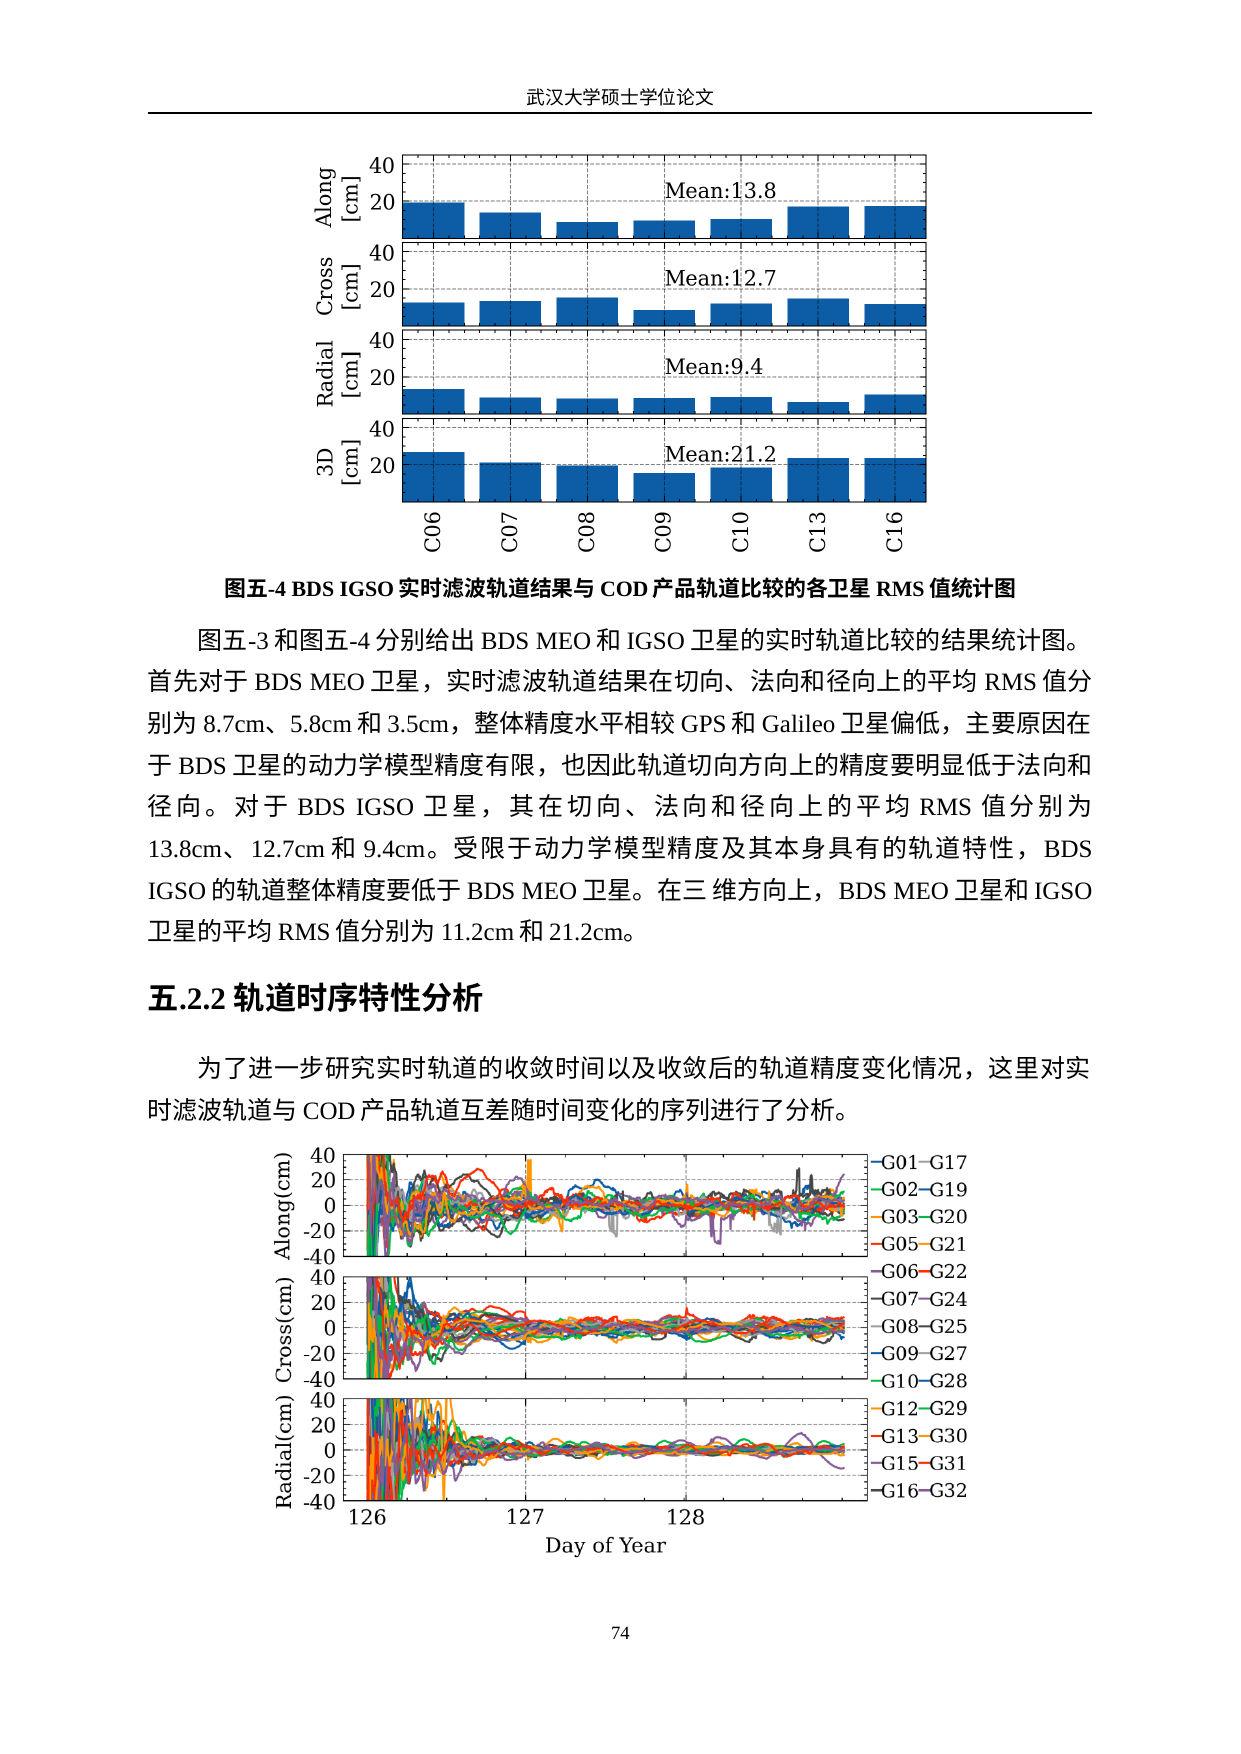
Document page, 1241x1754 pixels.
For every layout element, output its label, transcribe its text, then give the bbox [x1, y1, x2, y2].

text 图5-4和图5-5分别给出BDS MEO和IGSO卫星的实时轨道比较的结果统计图。首先对于BDS MEO卫星，实时滤波轨道结果在切向、法向和径向上的平均RMS值分别为8.7cm、5.8cm和3.5cm，整体精度水平相较GPS和Galileo卫星偏低，主要原因在于BDS卫星的动力学模型精度有限，也因此轨道切向方向上的精度要明显低于法向和径向。对于BDS IGSO卫星，其在切向、法向和径向上的平均RMS值分别为13.8cm、12.7cm和9.4cm。受限于动力学模型精度及其本身具有的轨道特性，BDS IGSO的轨道整体精度要低于BDS MEO卫星。在三 维方向上，BDS MEO卫星和IGSO卫星的平均RMS值分别为11.2cm和21.2cm。 [148, 615, 1092, 948]
picture [266, 1139, 975, 1564]
text 为了进一步研究实时轨道的收敛时间以及收敛后的轨道精度变化情况，这里对实时滤波轨道与COD产品轨道互差随时间变化的序列进行了分析。 [148, 1043, 1092, 1127]
text BDS IGSO实时滤波轨道结果与COD产品轨道比较的各卫星RMS值统计图 [148, 571, 1092, 602]
text 轨道时序特性分析 [148, 973, 1092, 1018]
picture [307, 147, 933, 559]
